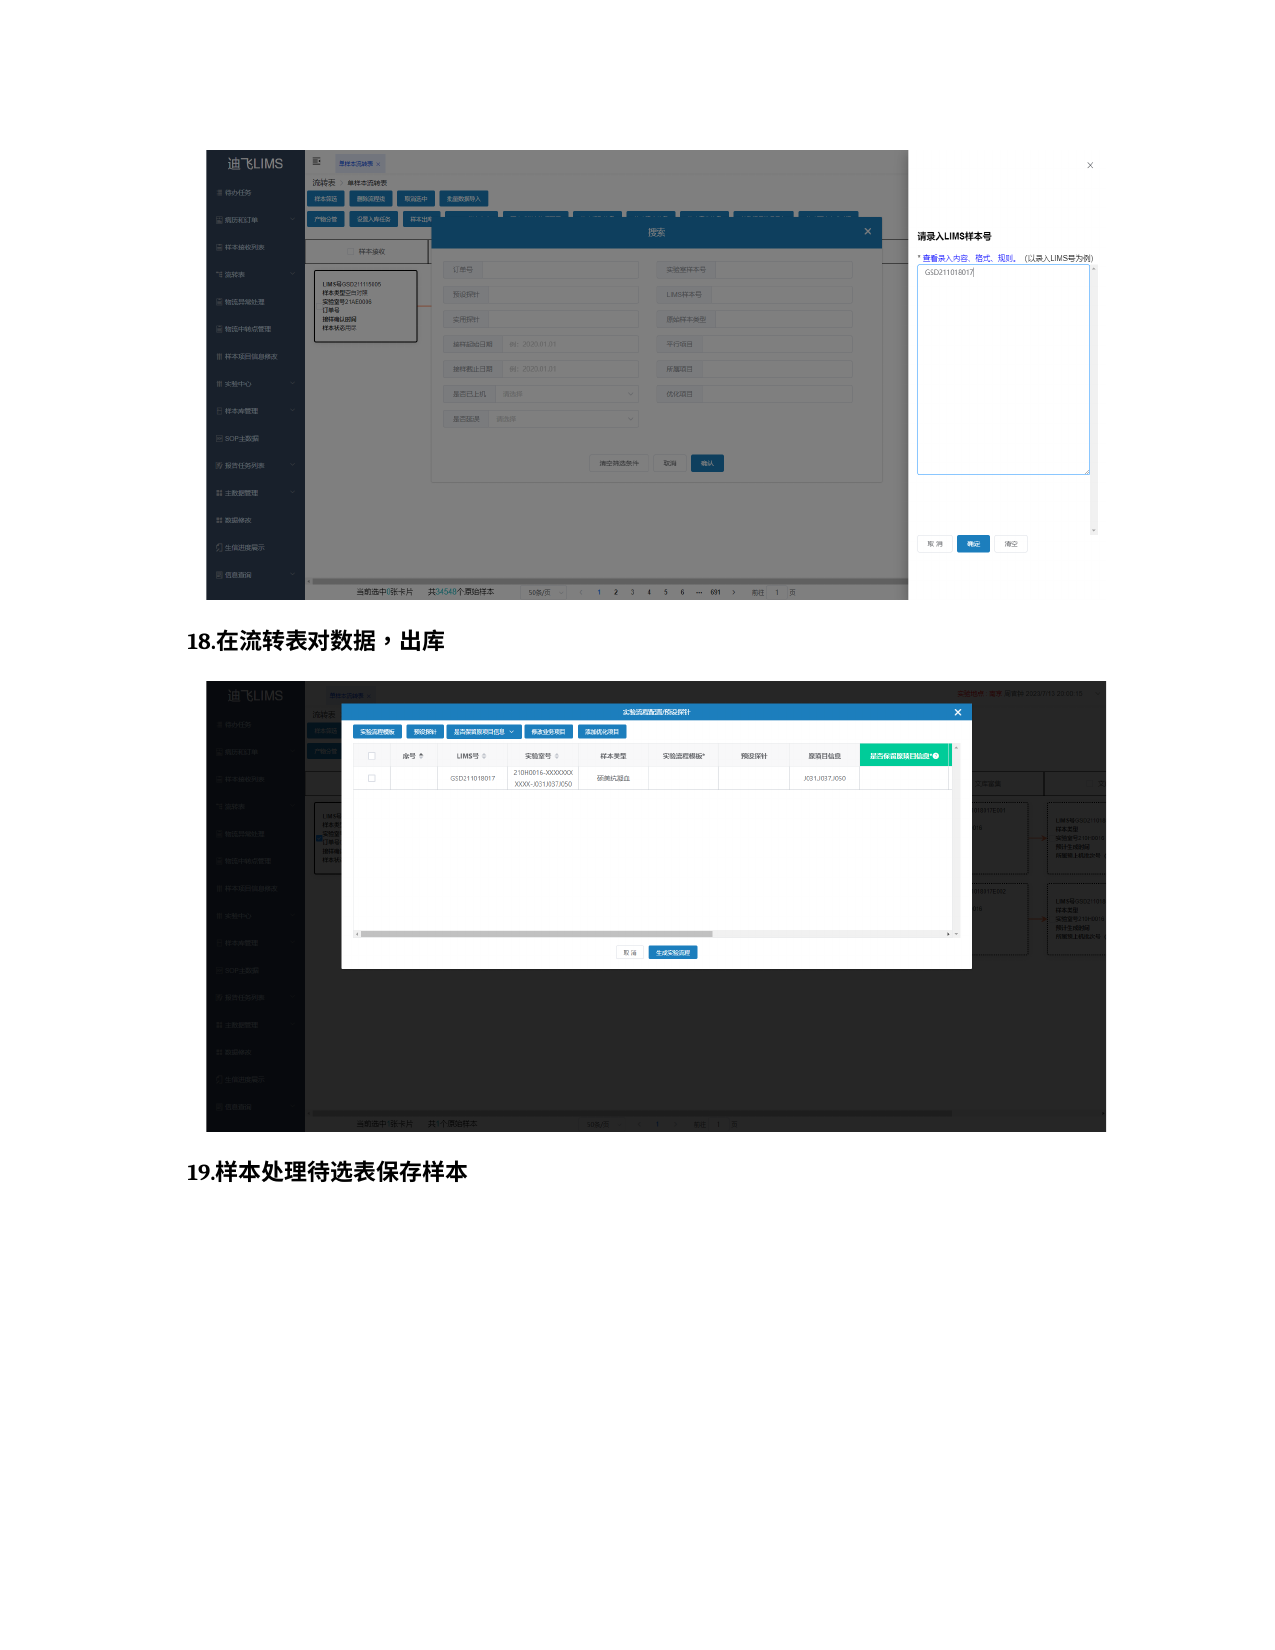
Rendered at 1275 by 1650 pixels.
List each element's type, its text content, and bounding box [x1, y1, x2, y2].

picture [206, 681, 1107, 1132]
text 19.样本处理待选表保存样本 [187, 1156, 1087, 1187]
picture [206, 150, 1107, 600]
text 18.在流转表对数据，出库 [187, 625, 1087, 656]
